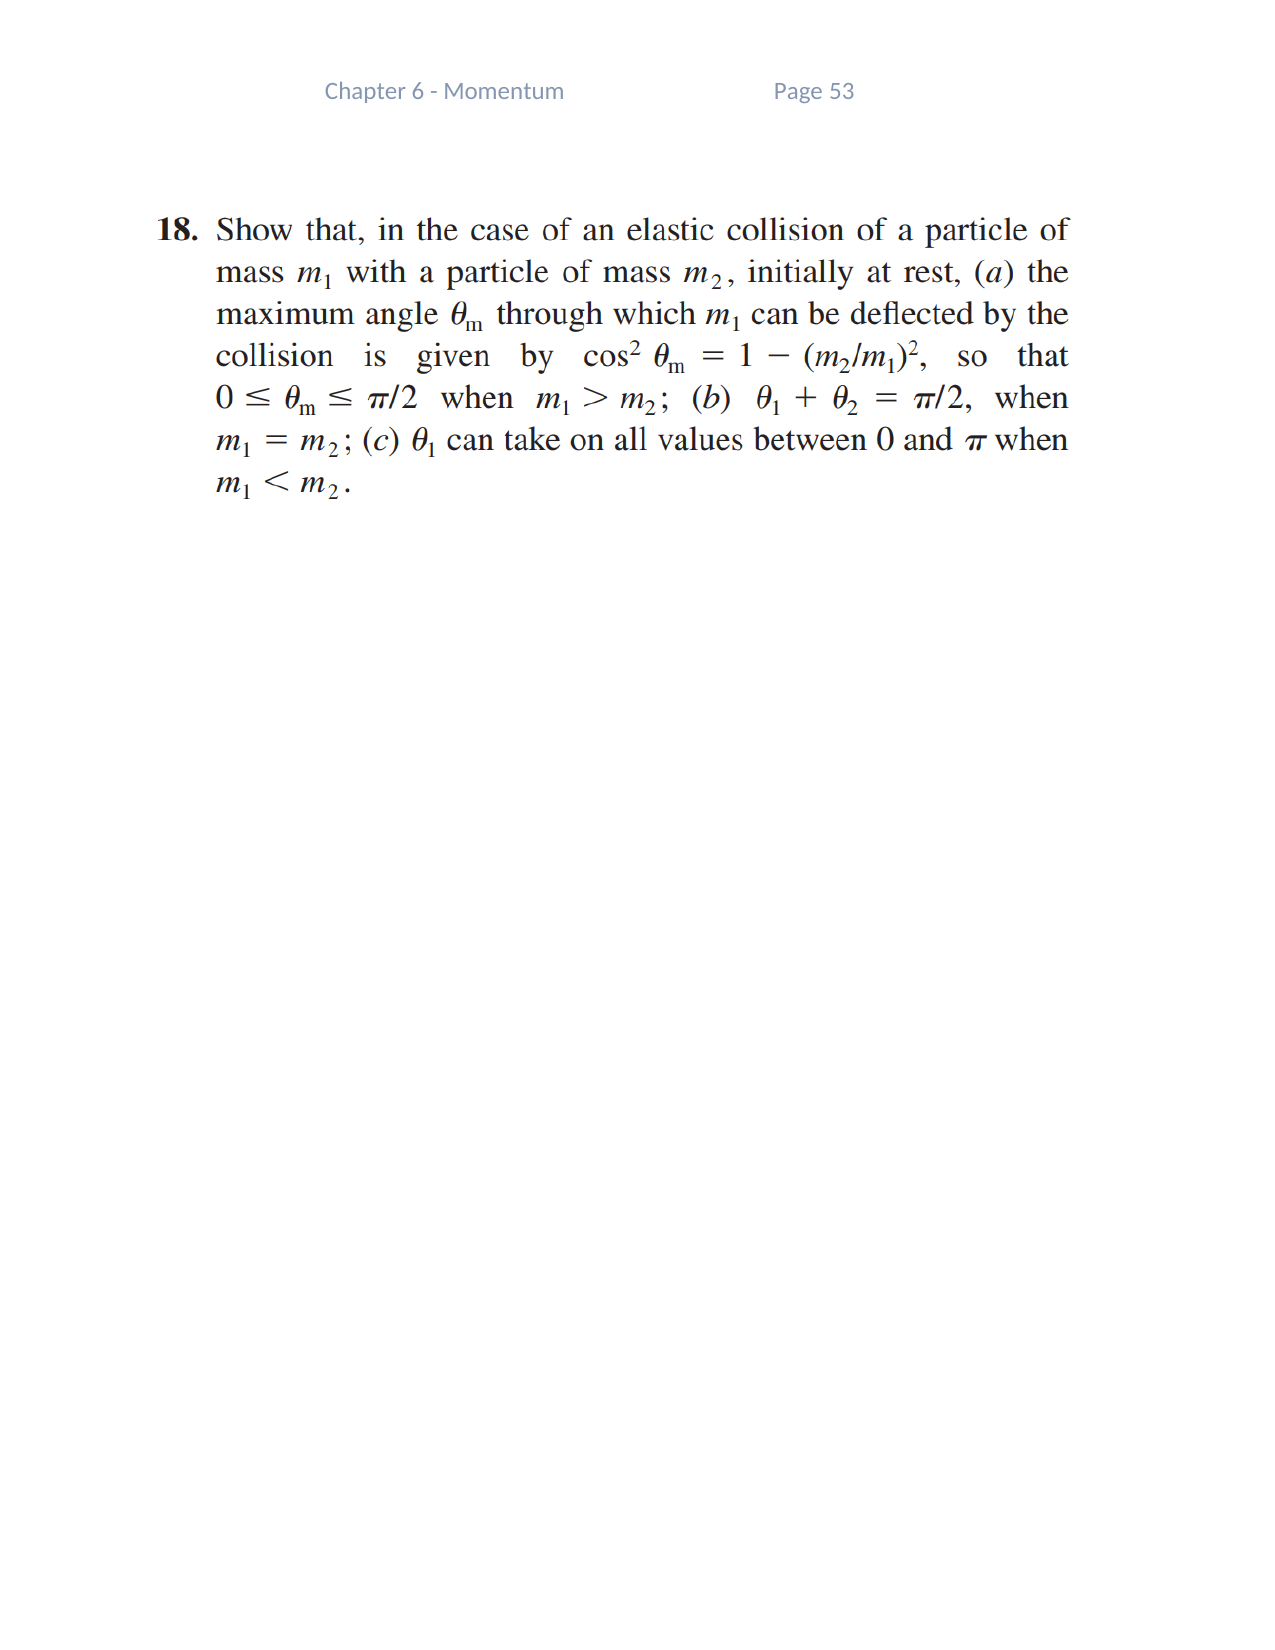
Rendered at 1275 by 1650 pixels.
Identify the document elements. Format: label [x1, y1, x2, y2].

picture [135, 199, 1110, 506]
